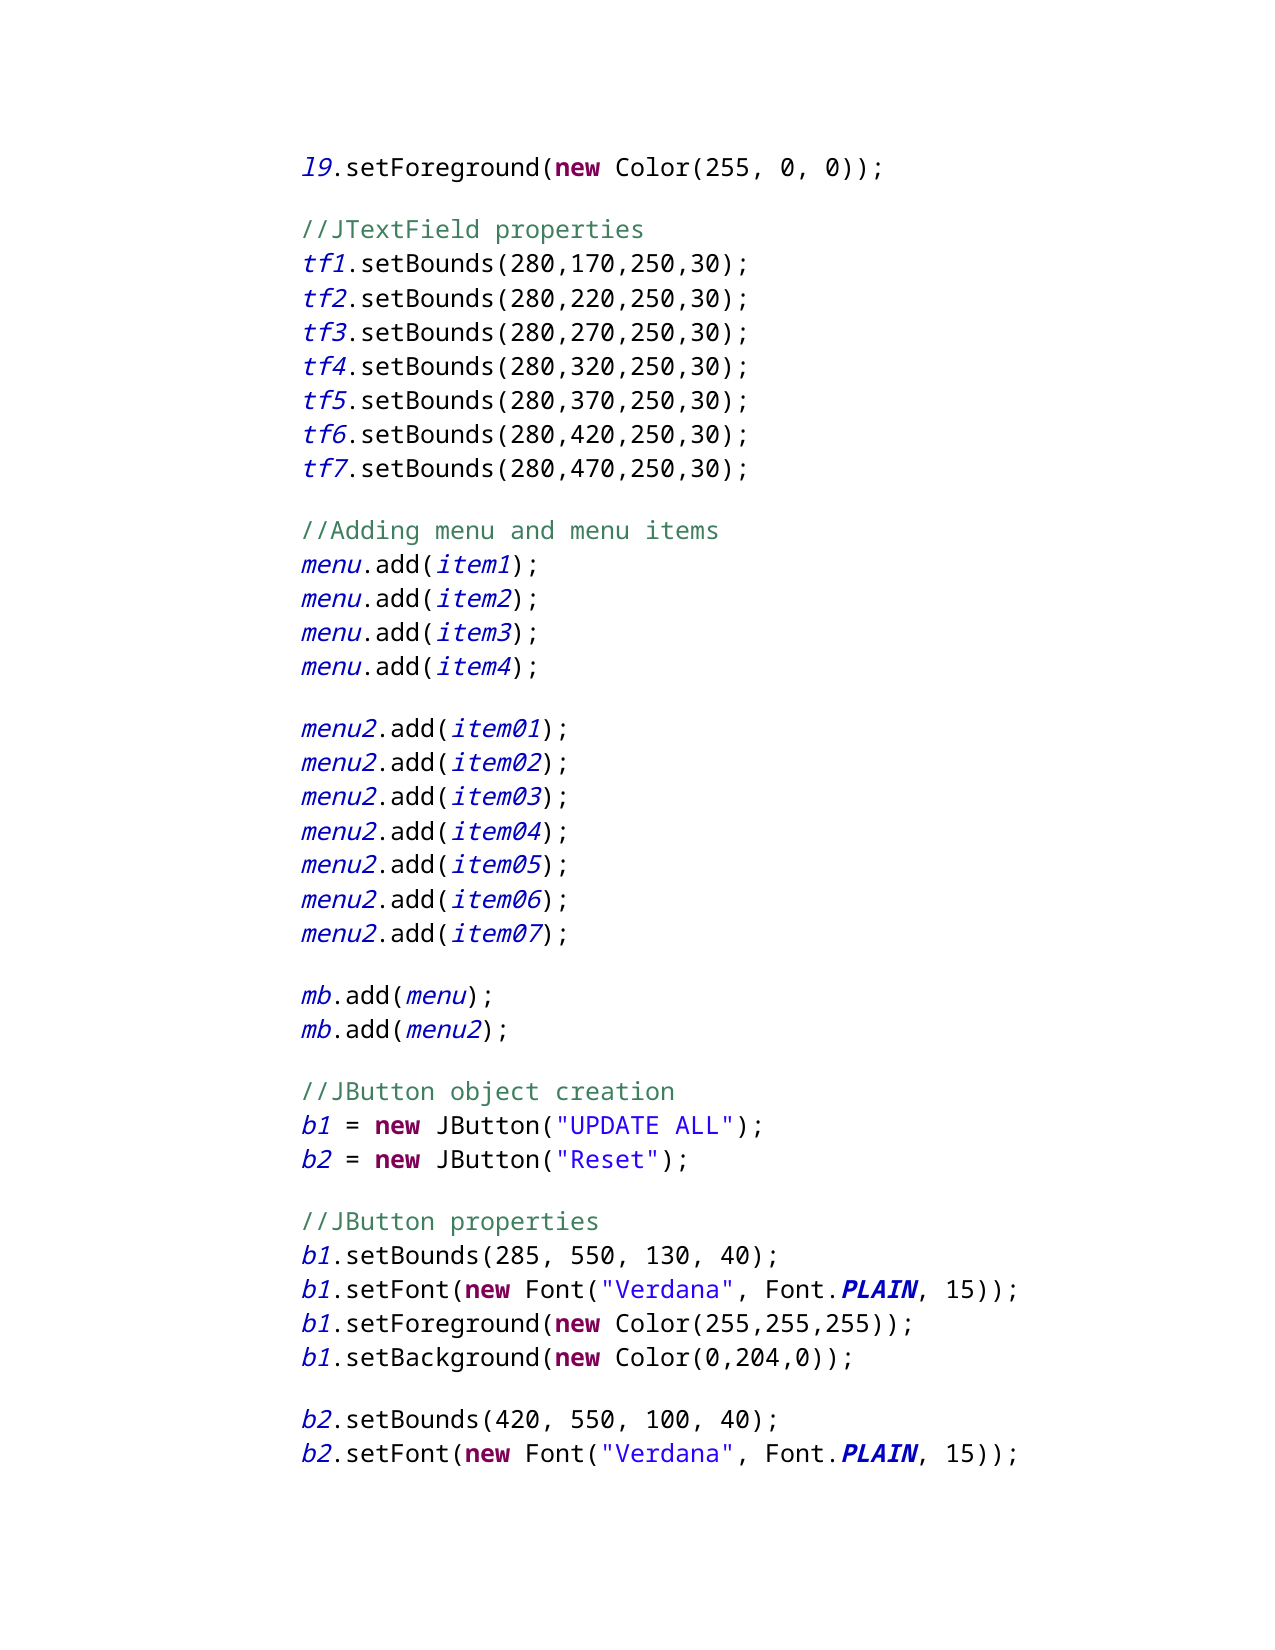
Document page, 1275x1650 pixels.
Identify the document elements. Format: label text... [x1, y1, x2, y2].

text b2.setBounds(420, 550, 100, 40); [150, 1402, 1125, 1436]
text b2 = new JButton("Reset"); [150, 1142, 1125, 1176]
text tf6.setBounds(280,420,250,30); [150, 416, 1125, 451]
text mb.add(menu); [150, 977, 1125, 1011]
text b1 = new JButton("UPDATE ALL"); [150, 1108, 1125, 1142]
text tf3.setBounds(280,270,250,30); [150, 314, 1125, 348]
text menu.add(item4); [150, 649, 1125, 683]
text menu2.add(item05); [150, 847, 1125, 881]
text b1.setForeground(new Color(255,255,255)); [150, 1306, 1125, 1340]
text menu2.add(item06); [150, 881, 1125, 915]
text //JButton object creation [150, 1073, 1125, 1108]
text menu2.add(item03); [150, 779, 1125, 813]
text menu2.add(item01); [150, 711, 1125, 745]
text //JButton properties [150, 1204, 1125, 1238]
text b1.setBounds(285, 550, 130, 40); [150, 1238, 1125, 1272]
text //Adding menu and menu items [150, 513, 1125, 547]
text //JTextField properties [150, 212, 1125, 246]
text menu2.add(item02); [150, 745, 1125, 779]
text l9.setForeground(new Color(255, 0, 0)); [150, 150, 1125, 184]
text b2.setFont(new Font("Verdana", Font.PLAIN, 15)); [150, 1436, 1125, 1470]
text menu.add(item3); [150, 615, 1125, 649]
text menu2.add(item07); [150, 915, 1125, 949]
text menu2.add(item04); [150, 813, 1125, 847]
text tf1.setBounds(280,170,250,30); [150, 246, 1125, 280]
text tf2.setBounds(280,220,250,30); [150, 280, 1125, 314]
text mb.add(menu2); [150, 1011, 1125, 1046]
text b1.setFont(new Font("Verdana", Font.PLAIN, 15)); [150, 1272, 1125, 1306]
text menu.add(item2); [150, 581, 1125, 615]
text tf7.setBounds(280,470,250,30); [150, 451, 1125, 484]
text tf5.setBounds(280,370,250,30); [150, 382, 1125, 416]
text menu.add(item1); [150, 547, 1125, 581]
text b1.setBackground(new Color(0,204,0)); [150, 1340, 1125, 1374]
text tf4.setBounds(280,320,250,30); [150, 348, 1125, 382]
